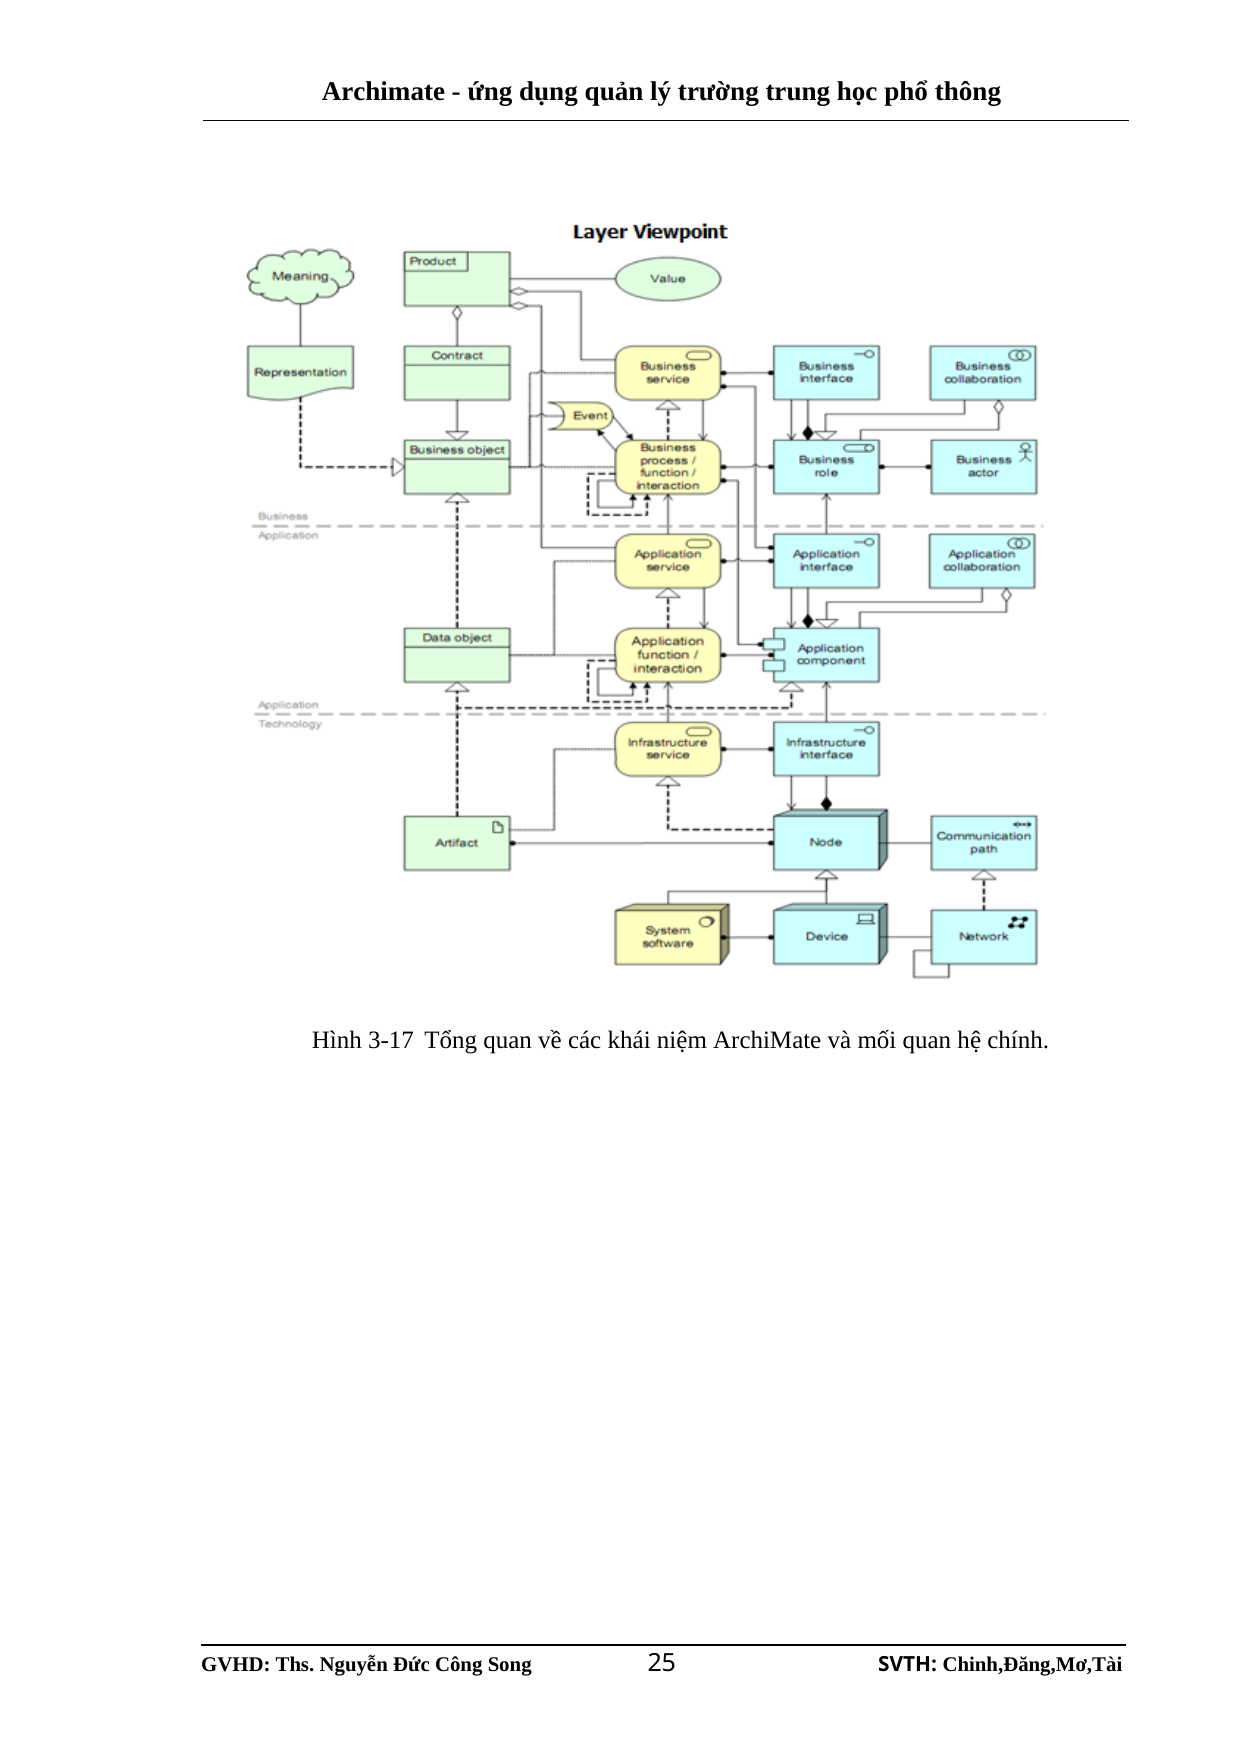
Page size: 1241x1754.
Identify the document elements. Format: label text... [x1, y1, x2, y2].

picture [200, 215, 1123, 1001]
text Tổng quan về các khái niệm ArchiMate và mối quan hệ chính. [238, 1026, 1122, 1054]
